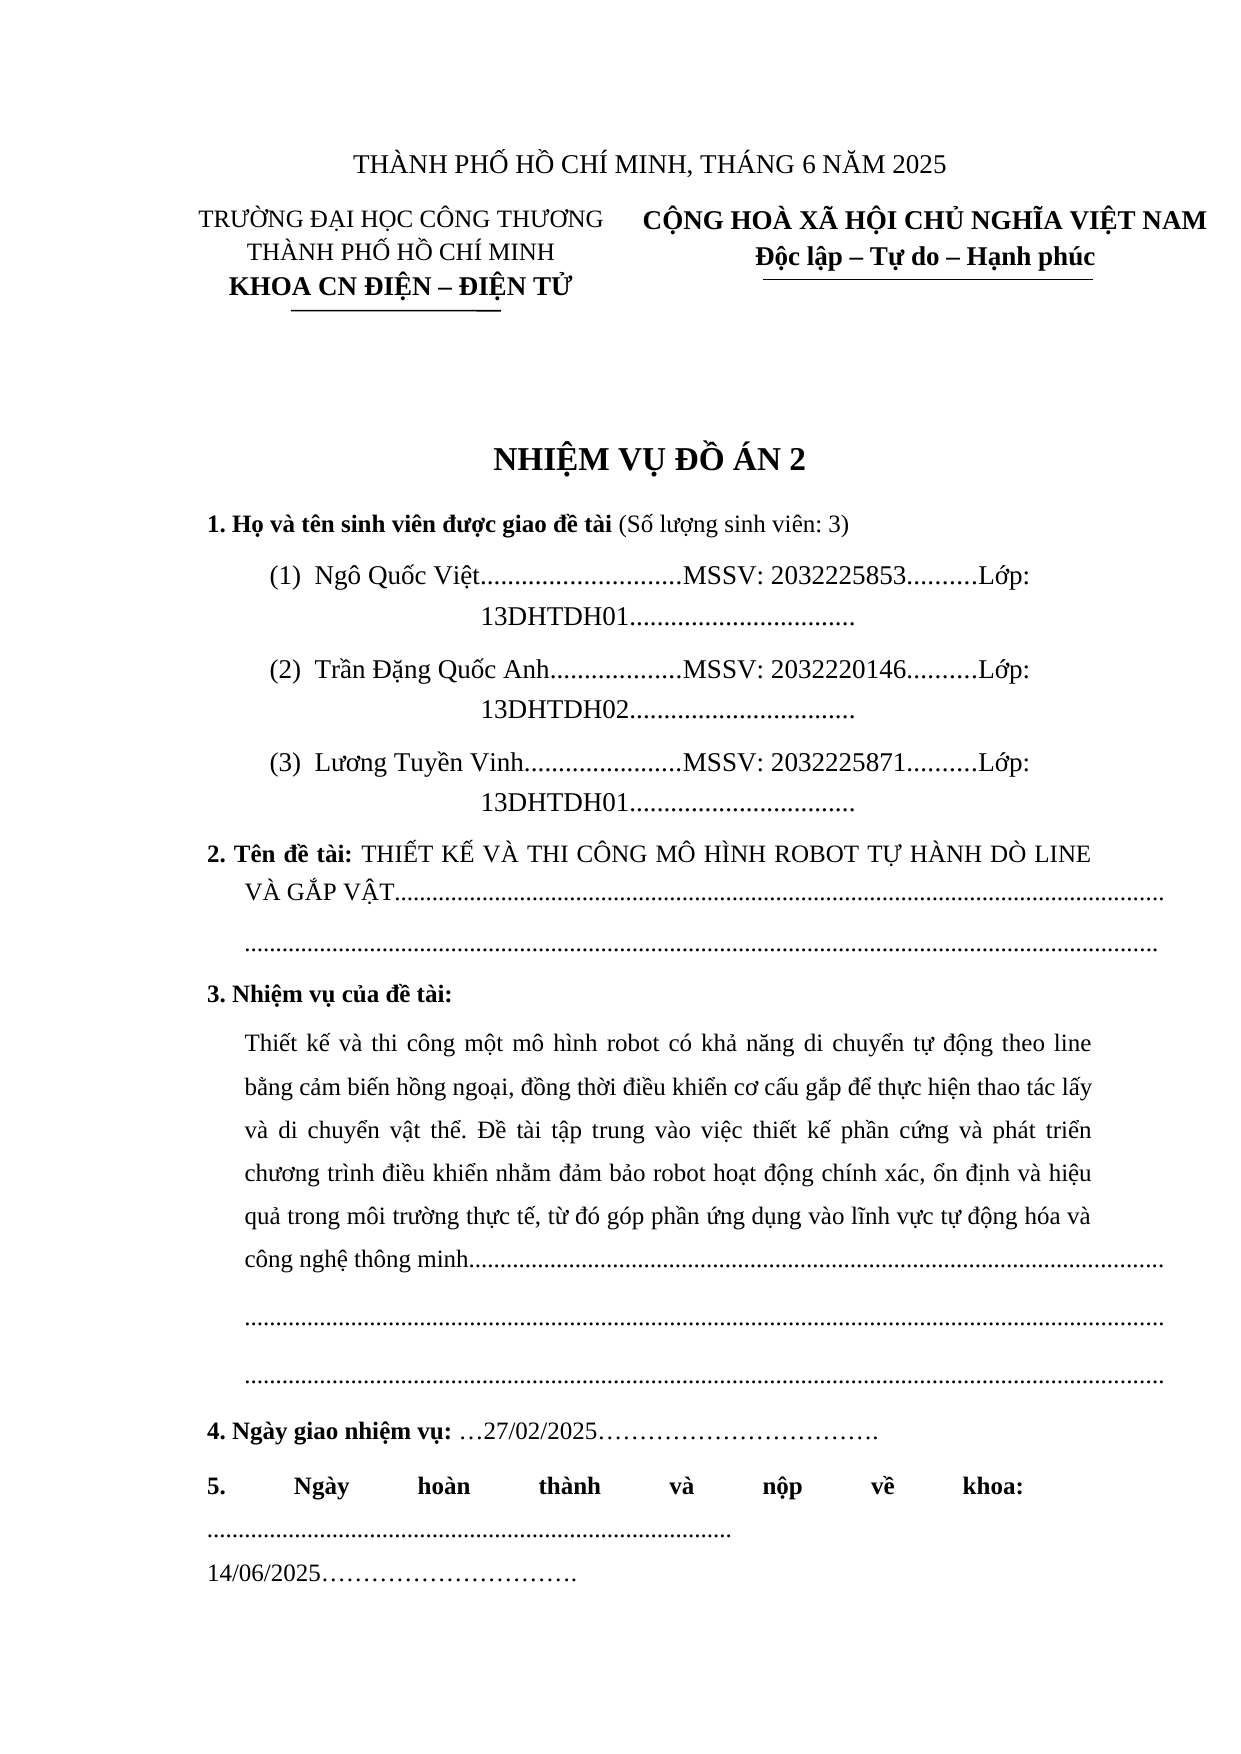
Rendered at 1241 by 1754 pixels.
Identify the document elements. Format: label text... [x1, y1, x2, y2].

text 5. Ngày hoàn thành và nộp về khoa: 14/06/2025…………………………. [207, 1471, 1092, 1586]
text 1. Họ và tên sinh viên được giao đề tài (Số lượng sinh viên: 3) [207, 509, 1092, 538]
text 2. Tên đề tài: THIẾT KẾ VÀ THI CÔNG MÔ HÌNH ROBOT TỰ HÀNH DÒ LINE VÀ GẮP VẬT [207, 839, 1092, 905]
text NHIỆM VỤ ĐỒ ÁN 2 [207, 439, 1092, 478]
table_header TRƯỜNG ĐẠI HỌC CÔNG THƯƠNG THÀNH PHỐ HỒ CHÍ MINH KHOA CN ĐIỆN – ĐIỆN TỬ [174, 204, 628, 357]
text 3. Nhiệm vụ của đề tài: [207, 979, 1092, 1007]
table_header CỘNG HOÀ XÃ HỘI CHỦ NGHĨA VIỆT NAM Độc lập – Tự do – Hạnh phúc [628, 204, 1222, 357]
text 4. Ngày giao nhiệm vụ: …27/02/2025……………………………. [207, 1416, 1092, 1444]
text (1) Ngô Quốc Việt MSSV: 2032225853 Lớp: 13DHTDH01 [207, 559, 1092, 631]
text Thiết kế và thi công một mô hình robot có khả năng di chuyển tự động theo line bằng cảm biến hồng ngoại, đồng thời điều khiển cơ cấu gắp để thực hiện thao tác lấy và di chuyển vật thể. Đề tài tập trung vào việc thiết kế phần cứng và phát triển chương trình điều khiển nhằm đảm bảo robot hoạt động chính xác, ổn định và hiệu quả trong môi trường thực tế, từ đó góp phần ứng dụng vào lĩnh vực tự động hóa và công nghệ thông minh. [207, 1028, 1092, 1273]
text (3) Lương Tuyền Vinh MSSV: 2032225871 Lớp: 13DHTDH01 [207, 746, 1092, 818]
text (2) Trần Đặng Quốc Anh MSSV: 2032220146 Lớp: 13DHTDH02 [207, 653, 1092, 724]
